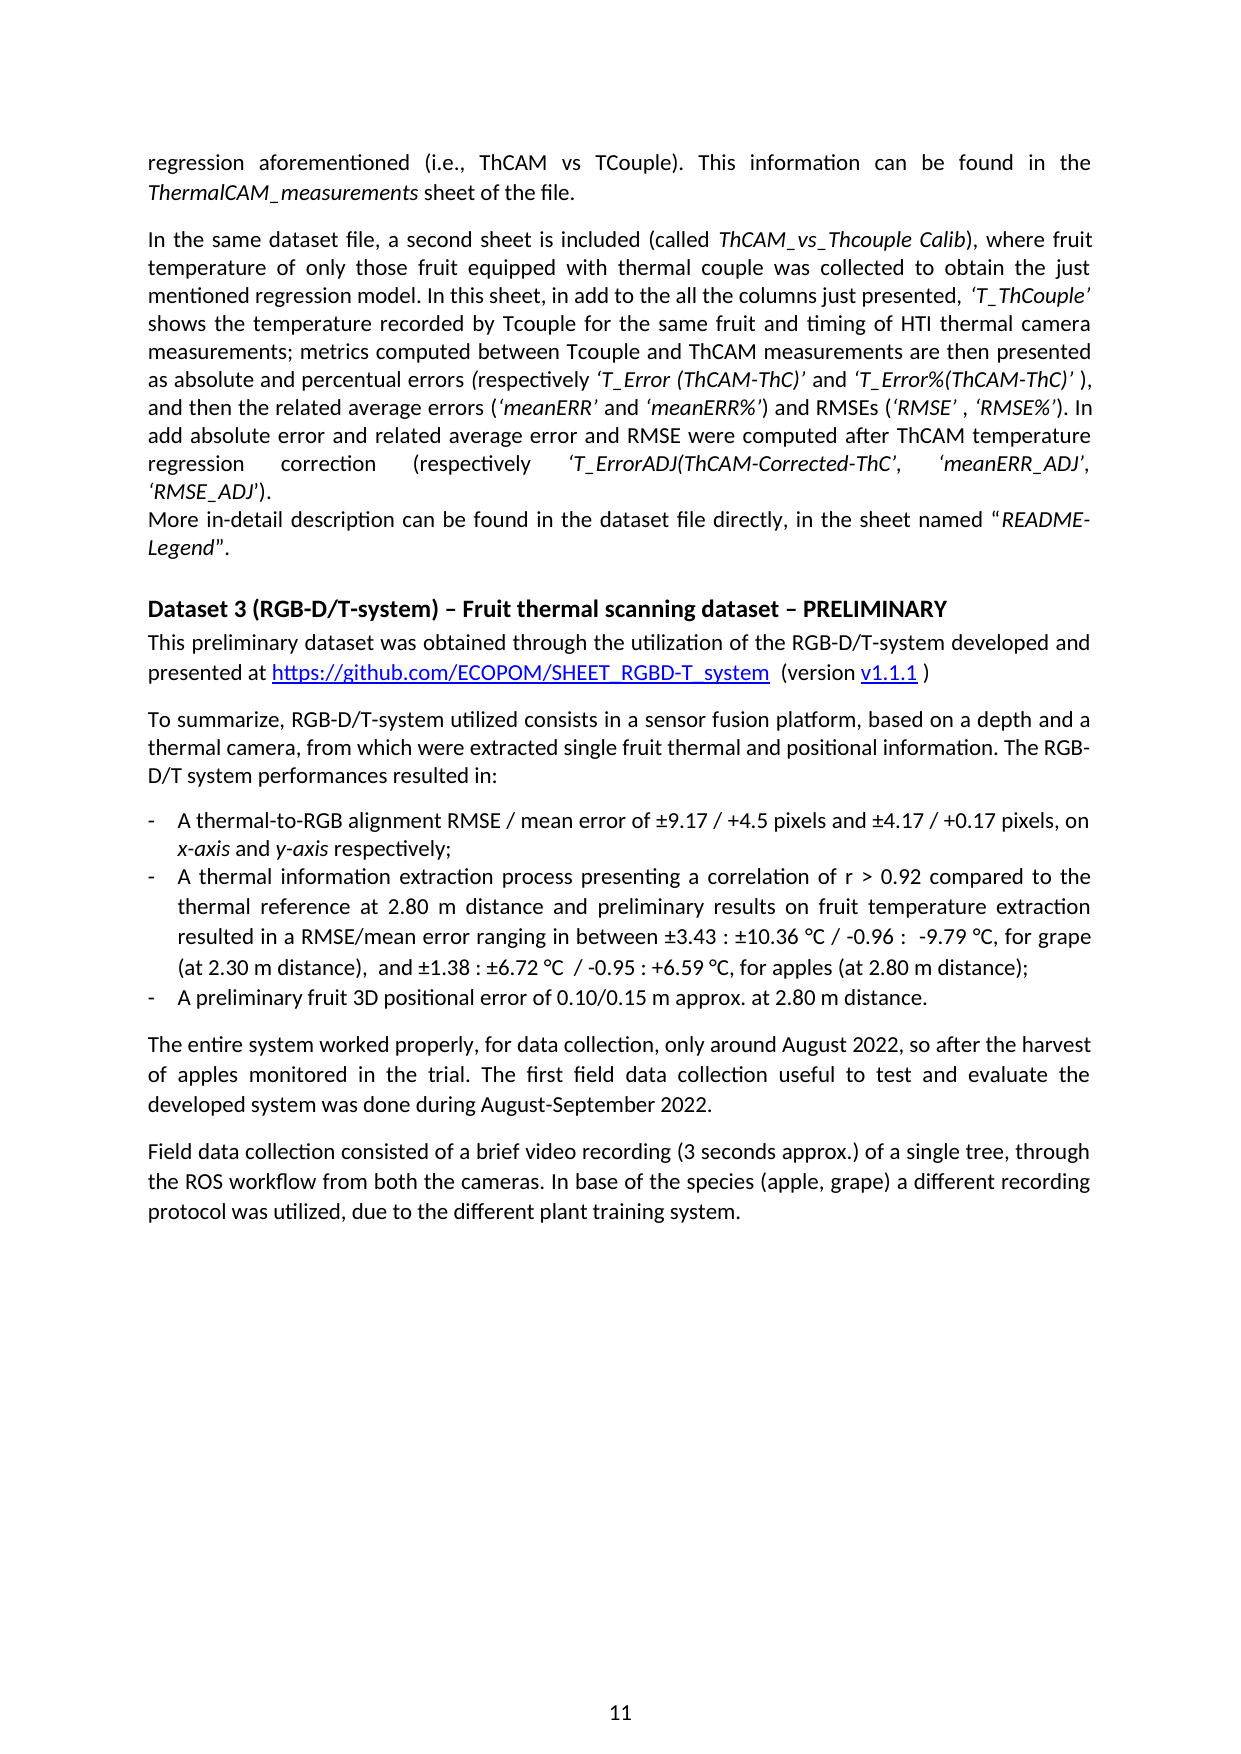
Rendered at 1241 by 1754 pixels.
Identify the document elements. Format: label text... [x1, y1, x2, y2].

subtitle Dataset 3 (RGB-D/T-system) – Fruit thermal scanning dataset – PRELIMINARY [148, 593, 1093, 624]
list A thermal information extraction process presenting a correlation of r > 0.92 compared to the thermal reference at 2.80 m distance and preliminary results on fruit temperature extraction resulted in a RMSE/mean error ranging in between ±3.43 : ±10.36 °C / -0.96 : -9.79 °C, for grape (at 2.30 m distance), and ±1.38 : ±6.72 °C / -0.95 : +6.59 °C, for apples (at 2.80 m distance); [148, 862, 1093, 981]
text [148, 148, 1093, 206]
text This preliminary dataset was obtained through the utilization of the RGB-D/T-system developed and presented at https://github.com/ECOPOM/SHEET_RGBD-T_system (version v1.1.1 ) [148, 628, 1093, 686]
text To summarize, RGB-D/T-system utilized consists in a sensor fusion platform, based on a depth and a thermal camera, from which were extracted single fruit thermal and positional information. The RGB-D/T system performances resulted in: [148, 705, 1093, 789]
list A preliminary fruit 3D positional error of 0.10/0.15 m approx. at 2.80 m distance. [148, 983, 1093, 1011]
text More in-detail description can be found in the dataset file directly, in the sheet named “README-Legend”. [148, 505, 1093, 561]
text Field data collection consisted of a brief video recording (3 seconds approx.) of a single tree, through the ROS workflow from both the cameras. In base of the species (apple, grape) a different recording protocol was utilized, due to the different plant training system. [148, 1137, 1093, 1225]
text In the same dataset file, a second sheet is included (called ThCAM_vs_Thcouple Calib), where fruit temperature of only those fruit equipped with thermal couple was collected to obtain the just mentioned regression model. In this sheet, in add to the all the columns just presented, ‘T_ThCouple’ shows the temperature recorded by Tcouple for the same fruit and timing of HTI thermal camera measurements; metrics computed between Tcouple and ThCAM measurements are then presented as absolute and percentual errors (respectively ‘T_Error (ThCAM-ThC)’ and ‘T_Error%(ThCAM-ThC)’ ), and then the related average errors (‘meanERR’ and ‘meanERR%’) and RMSEs (‘RMSE’ , ‘RMSE%’). In add absolute error and related average error and RMSE were computed after ThCAM temperature regression correction (respectively ‘T_ErrorADJ(ThCAM-Corrected-ThC’, ‘meanERR_ADJ’, ‘RMSE_ADJ’). [148, 225, 1093, 505]
text The entire system worked properly, for data collection, only around August 2022, so after the harvest of apples monitored in the trial. The first field data collection useful to test and evaluate the developed system was done during August-September 2022. [148, 1030, 1093, 1118]
list A thermal-to-RGB alignment RMSE / mean error of ±9.17 / +4.5 pixels and ±4.17 / +0.17 pixels, on x-axis and y-axis respectively; [148, 806, 1093, 862]
